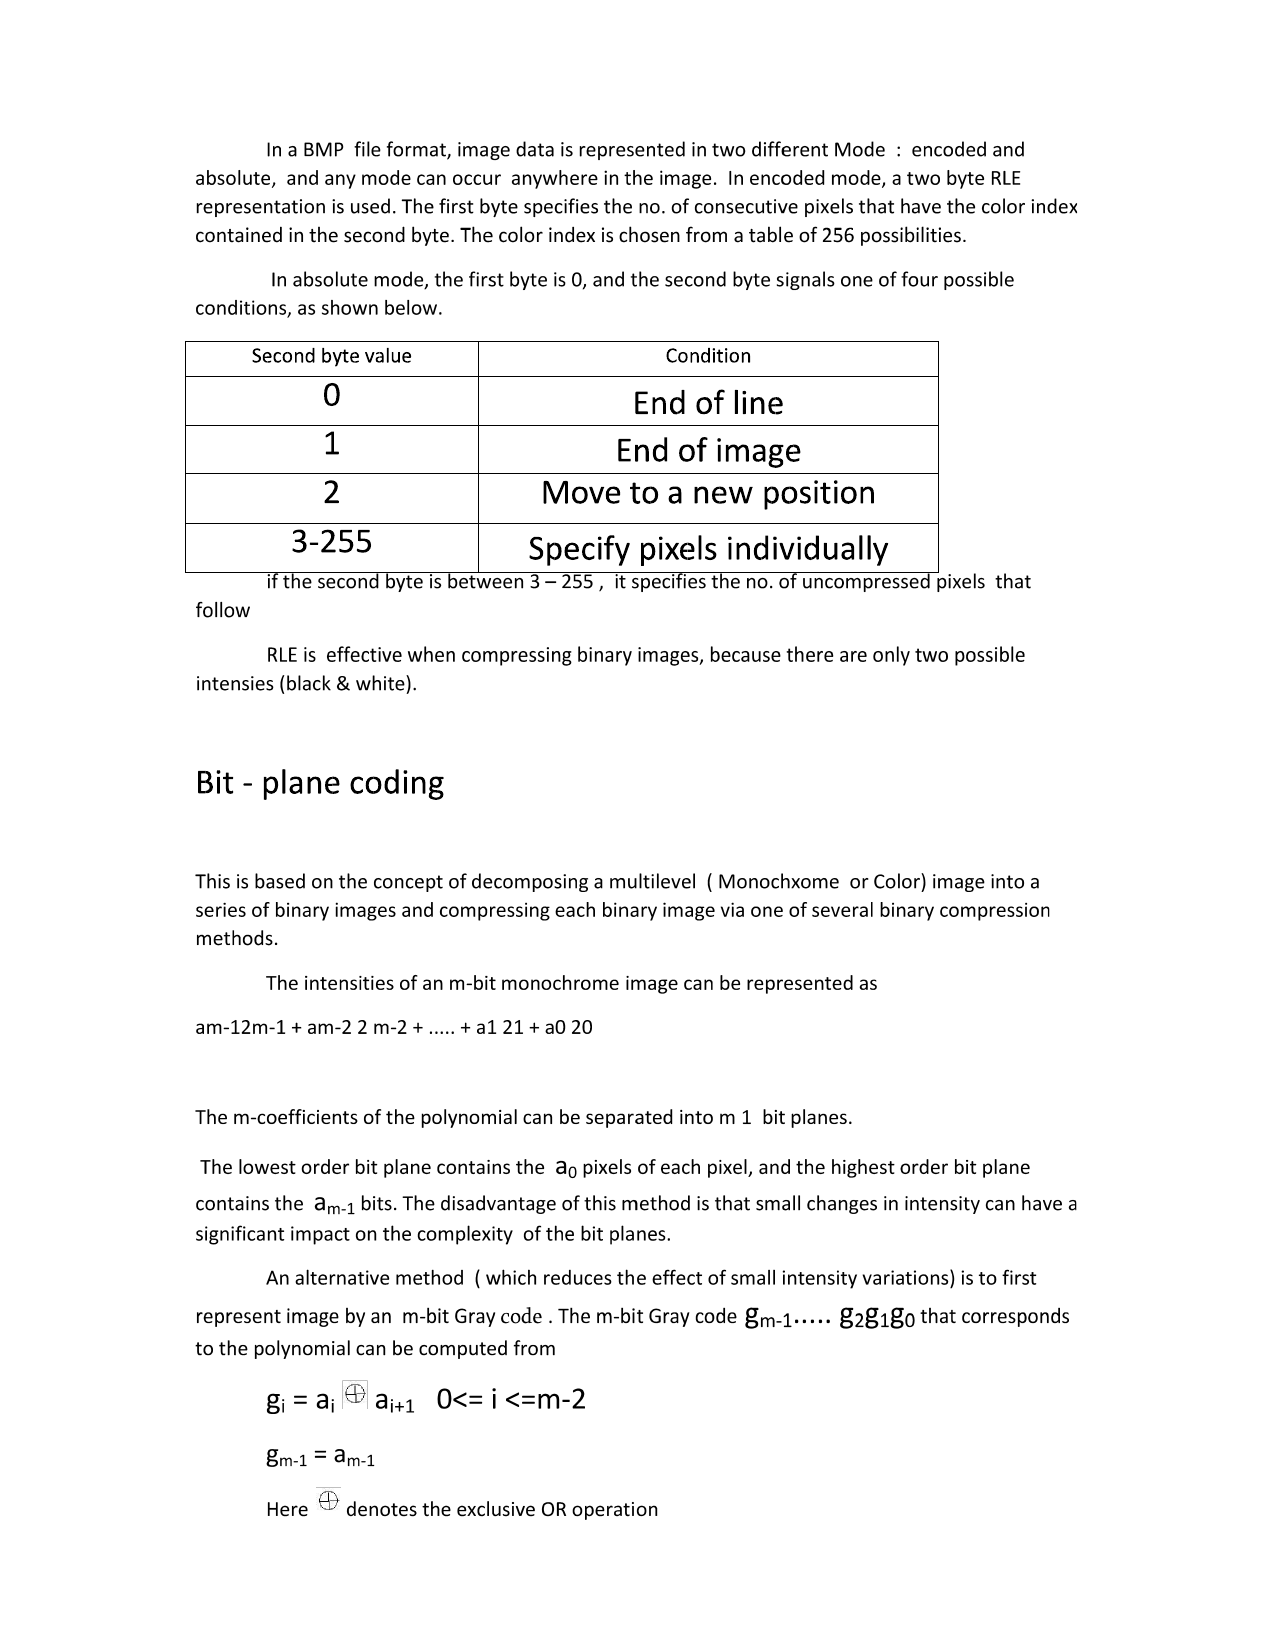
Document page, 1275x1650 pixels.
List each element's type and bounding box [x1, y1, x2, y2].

table_cell [186, 474, 478, 523]
table_header [479, 342, 938, 376]
picture [195, 572, 1031, 694]
table_cell [186, 377, 478, 424]
table_cell [479, 474, 938, 523]
table_cell [479, 377, 938, 424]
picture [194, 1108, 1077, 1520]
table_cell [479, 524, 938, 572]
table_cell [186, 426, 478, 473]
table_header [186, 342, 478, 376]
picture [195, 140, 1078, 318]
table_cell [479, 426, 938, 473]
picture [194, 873, 1050, 1034]
table_cell [186, 524, 478, 572]
